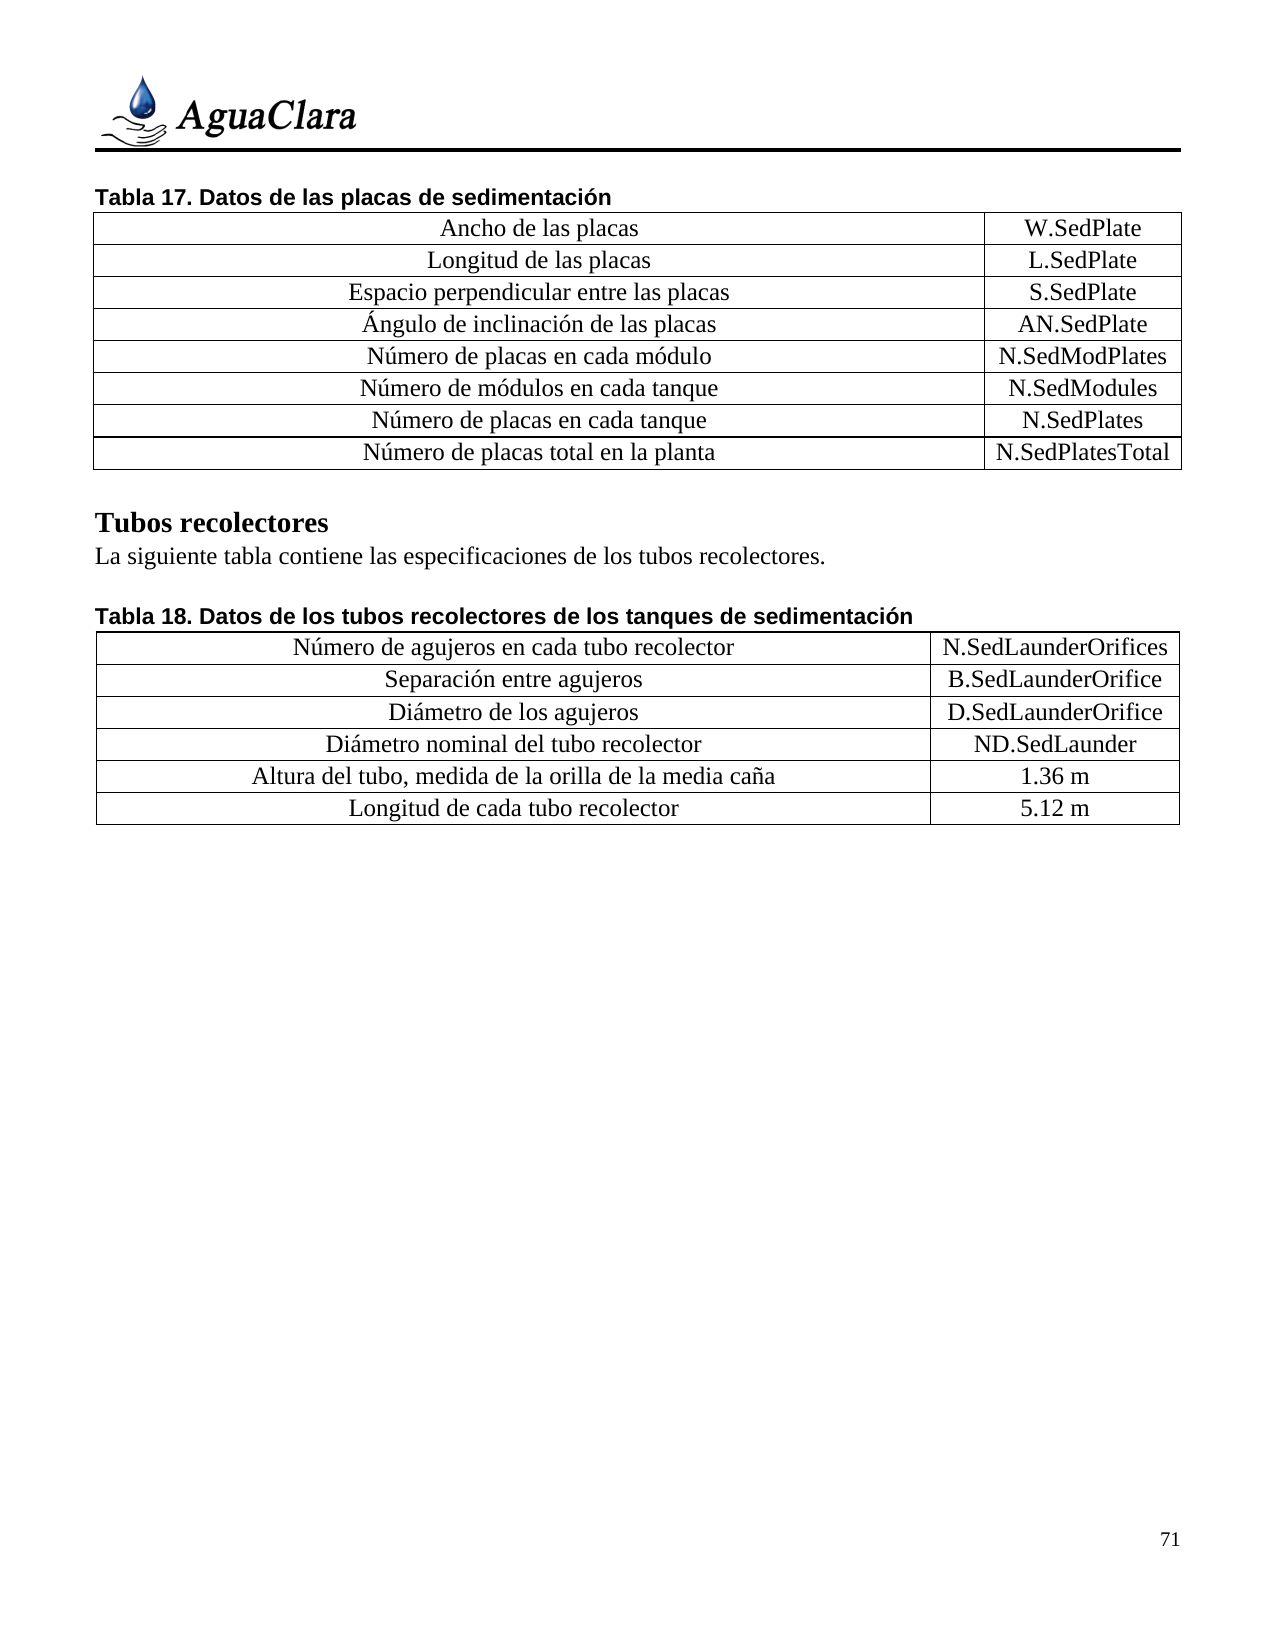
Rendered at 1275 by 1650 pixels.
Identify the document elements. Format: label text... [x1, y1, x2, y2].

table_cell 5.12 m [931, 793, 1179, 824]
table_cell Diámetro nominal del tubo recolector [97, 729, 930, 760]
table_cell N.SedModules [985, 373, 1181, 404]
text Tabla 17. Datos de las placas de sedimentación [94, 183, 1181, 210]
table_header W.SedPlate [985, 213, 1181, 244]
table_cell Número de placas en cada tanque [94, 405, 984, 436]
table_cell S.SedPlate [985, 277, 1181, 308]
table_cell Altura del tubo, medida de la orilla de la media caña [97, 761, 930, 792]
table_cell Separación entre agujeros [97, 665, 930, 696]
table_cell Número de placas total en la planta [94, 438, 984, 468]
table_cell Longitud de las placas [94, 245, 984, 276]
table_cell N.SedPlatesTotal [985, 438, 1181, 468]
table_cell ND.SedLaunder [931, 729, 1179, 760]
table_cell L.SedPlate [985, 245, 1181, 276]
table_cell Número de módulos en cada tanque [94, 373, 984, 404]
table_header Ancho de las placas [94, 213, 984, 244]
table_cell B.SedLaunderOrifice [931, 665, 1179, 696]
table_cell AN.SedPlate [985, 309, 1181, 340]
table_cell 1.36 m [931, 761, 1179, 792]
table_cell N.SedPlates [985, 405, 1181, 436]
table_cell Longitud de cada tubo recolector [97, 793, 930, 824]
table_header N.SedLaunderOrifices [931, 633, 1179, 663]
table_cell N.SedModPlates [985, 341, 1181, 372]
picture [94, 75, 373, 148]
text Tabla 18. Datos de los tubos recolectores de los tanques de sedimentación [94, 603, 1181, 629]
table_cell Ángulo de inclinación de las placas [94, 309, 984, 340]
subtitle Tubos recolectores [94, 505, 1181, 538]
table_header Número de agujeros en cada tubo recolector [97, 633, 930, 663]
table_cell Número de placas en cada módulo [94, 341, 984, 372]
table_cell Espacio perpendicular entre las placas [94, 277, 984, 308]
table_cell D.SedLaunderOrifice [931, 697, 1179, 728]
text La siguiente tabla contiene las especificaciones de los tubos recolectores. [94, 541, 1181, 570]
table_cell Diámetro de los agujeros [97, 697, 930, 728]
